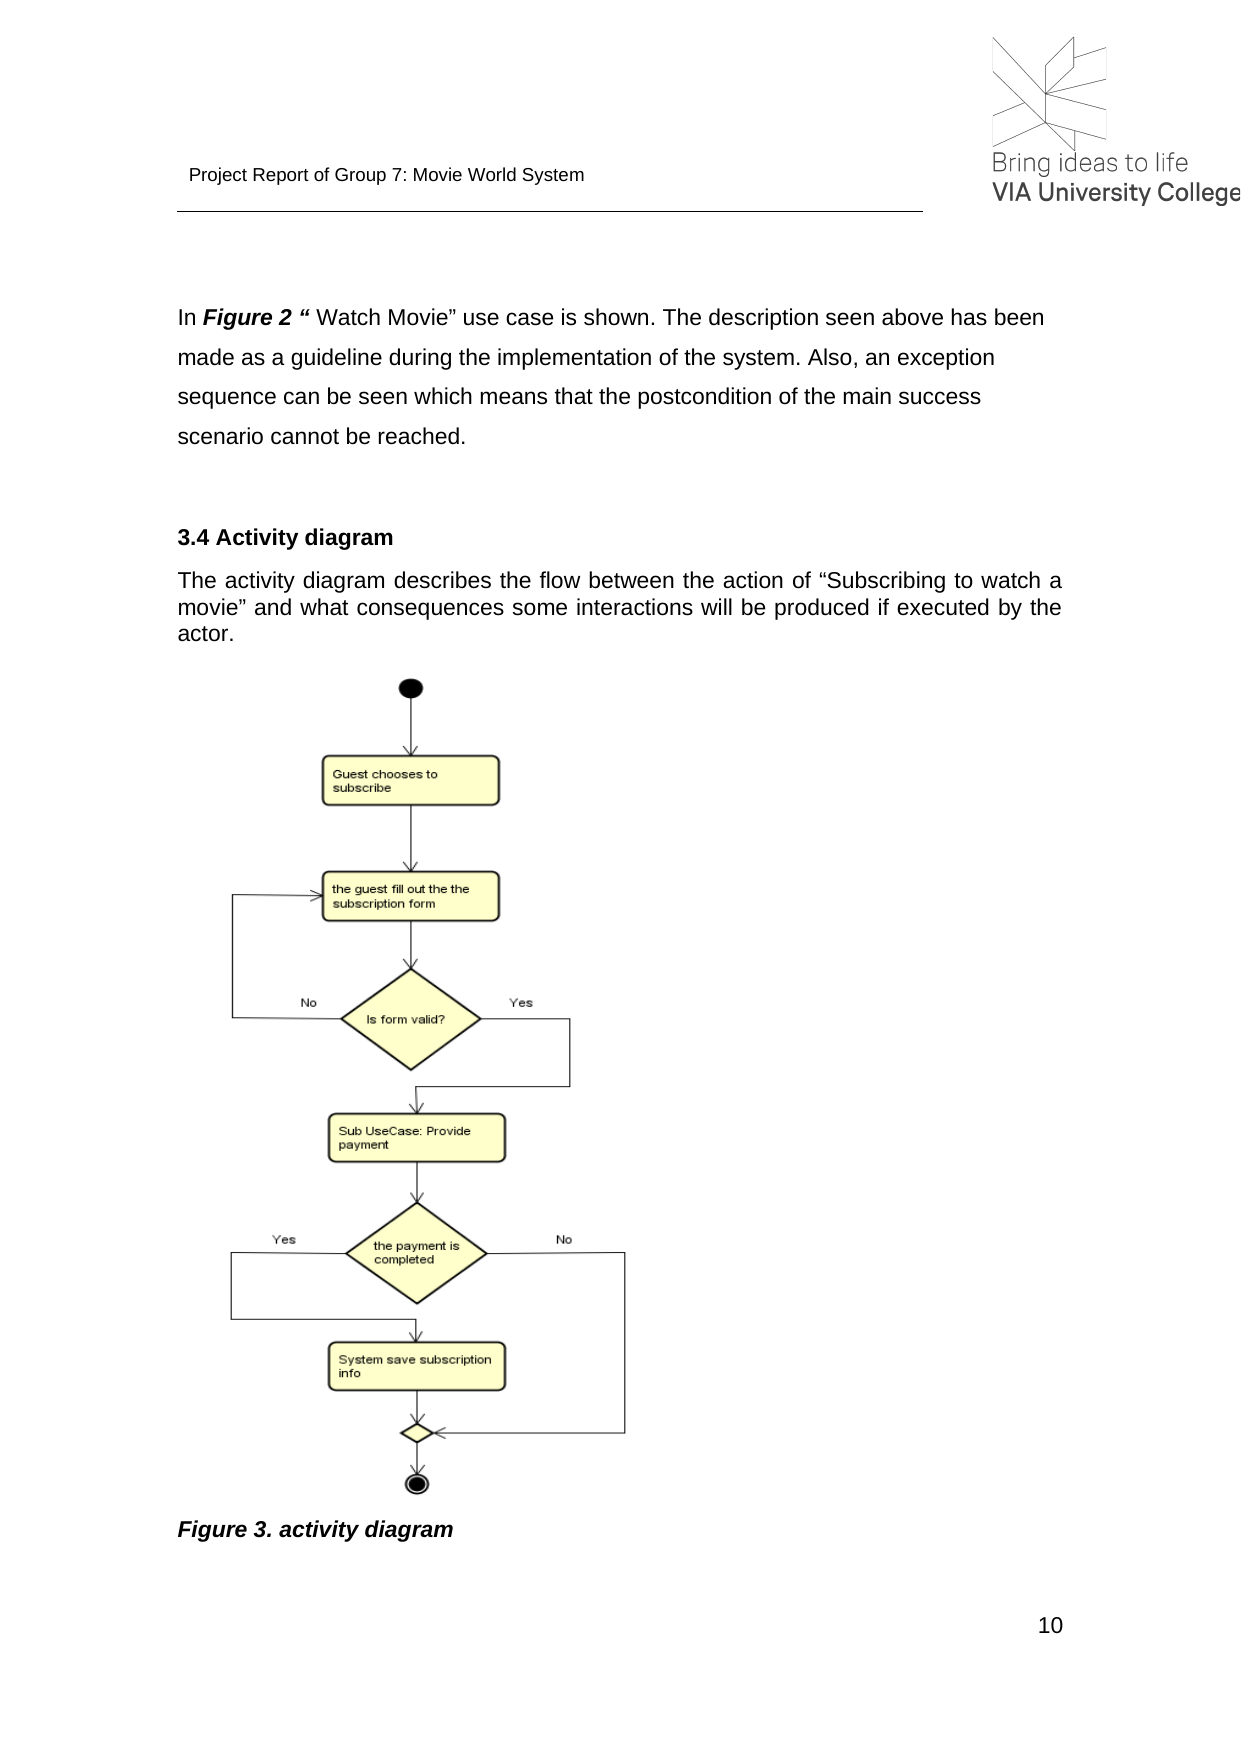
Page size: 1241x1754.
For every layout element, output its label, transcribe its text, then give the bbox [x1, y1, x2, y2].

text Figure 3. activity diagram [177, 1516, 1063, 1542]
picture [991, 36, 1241, 206]
text The activity diagram describes the flow between the action of “Subscribing to watch a movie” and what consequences some interactions will be produced if executed by the actor. [177, 567, 1063, 646]
text In Figure 2 “ Watch Movie” use case is shown. The description seen above has been made as a guideline during the implementation of the system. Also, an exception sequence can be seen which means that the postcondition of the main success scenario cannot be reached. [177, 304, 1063, 449]
text 3.4 Activity diagram [177, 524, 1063, 551]
picture [177, 675, 678, 1516]
